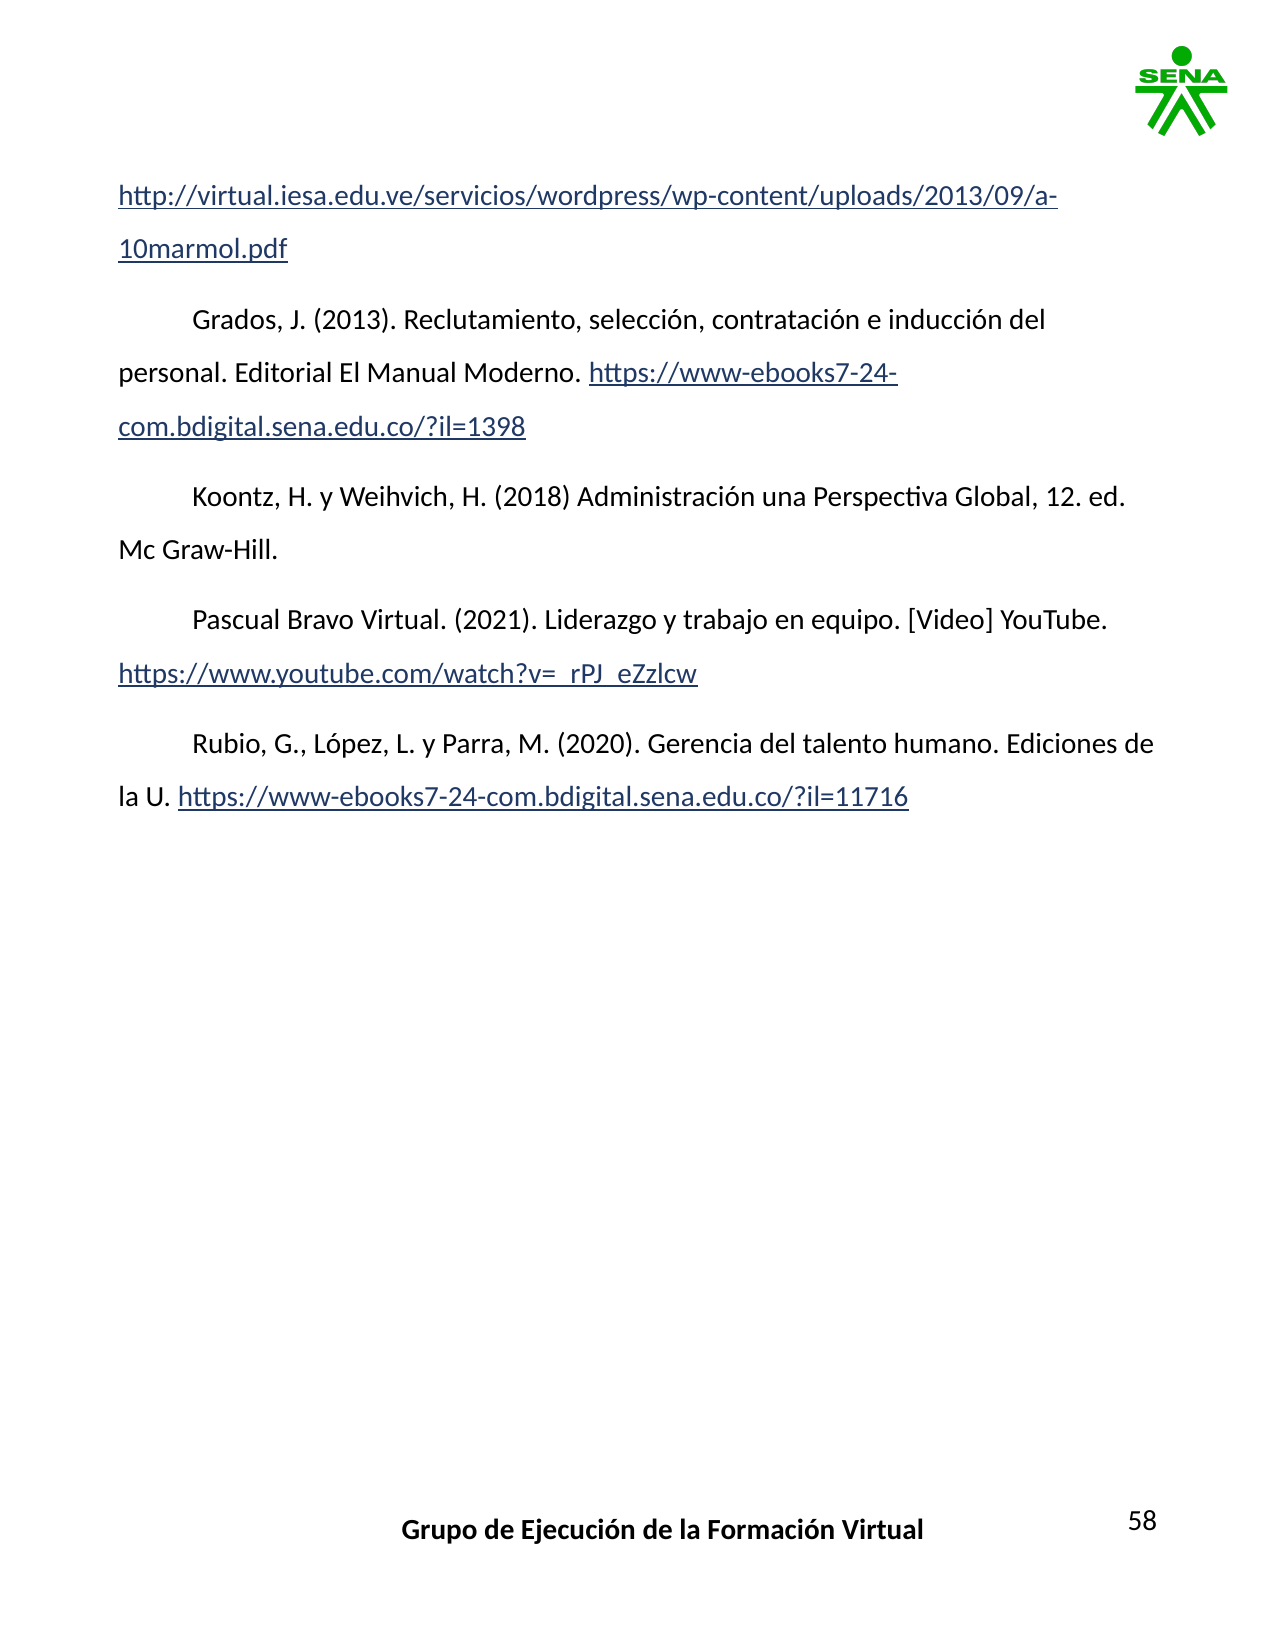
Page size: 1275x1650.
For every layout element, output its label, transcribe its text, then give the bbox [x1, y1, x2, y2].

text Grados, J. (2013). Reclutamiento, selección, contratación e inducción del personal. Editorial El Manual Moderno. https://www-ebooks7-24-com.bdigital.sena.edu.co/?il=1398 [118, 301, 1157, 443]
text Pascual Bravo Virtual. (2021). Liderazgo y trabajo en equipo. [Video] YouTube. https://www.youtube.com/watch?v=_rPJ_eZzlcw [118, 601, 1157, 690]
text Rubio, G., López, L. y Parra, M. (2020). Gerencia del talento humano. Ediciones de la U. https://www-ebooks7-24-com.bdigital.sena.edu.co/?il=11716 [118, 725, 1157, 814]
text Koontz, H. y Weihvich, H. (2018) Administración una Perspectiva Global, 12. ed. Mc Graw-Hill. [118, 478, 1157, 567]
picture [1135, 46, 1228, 136]
